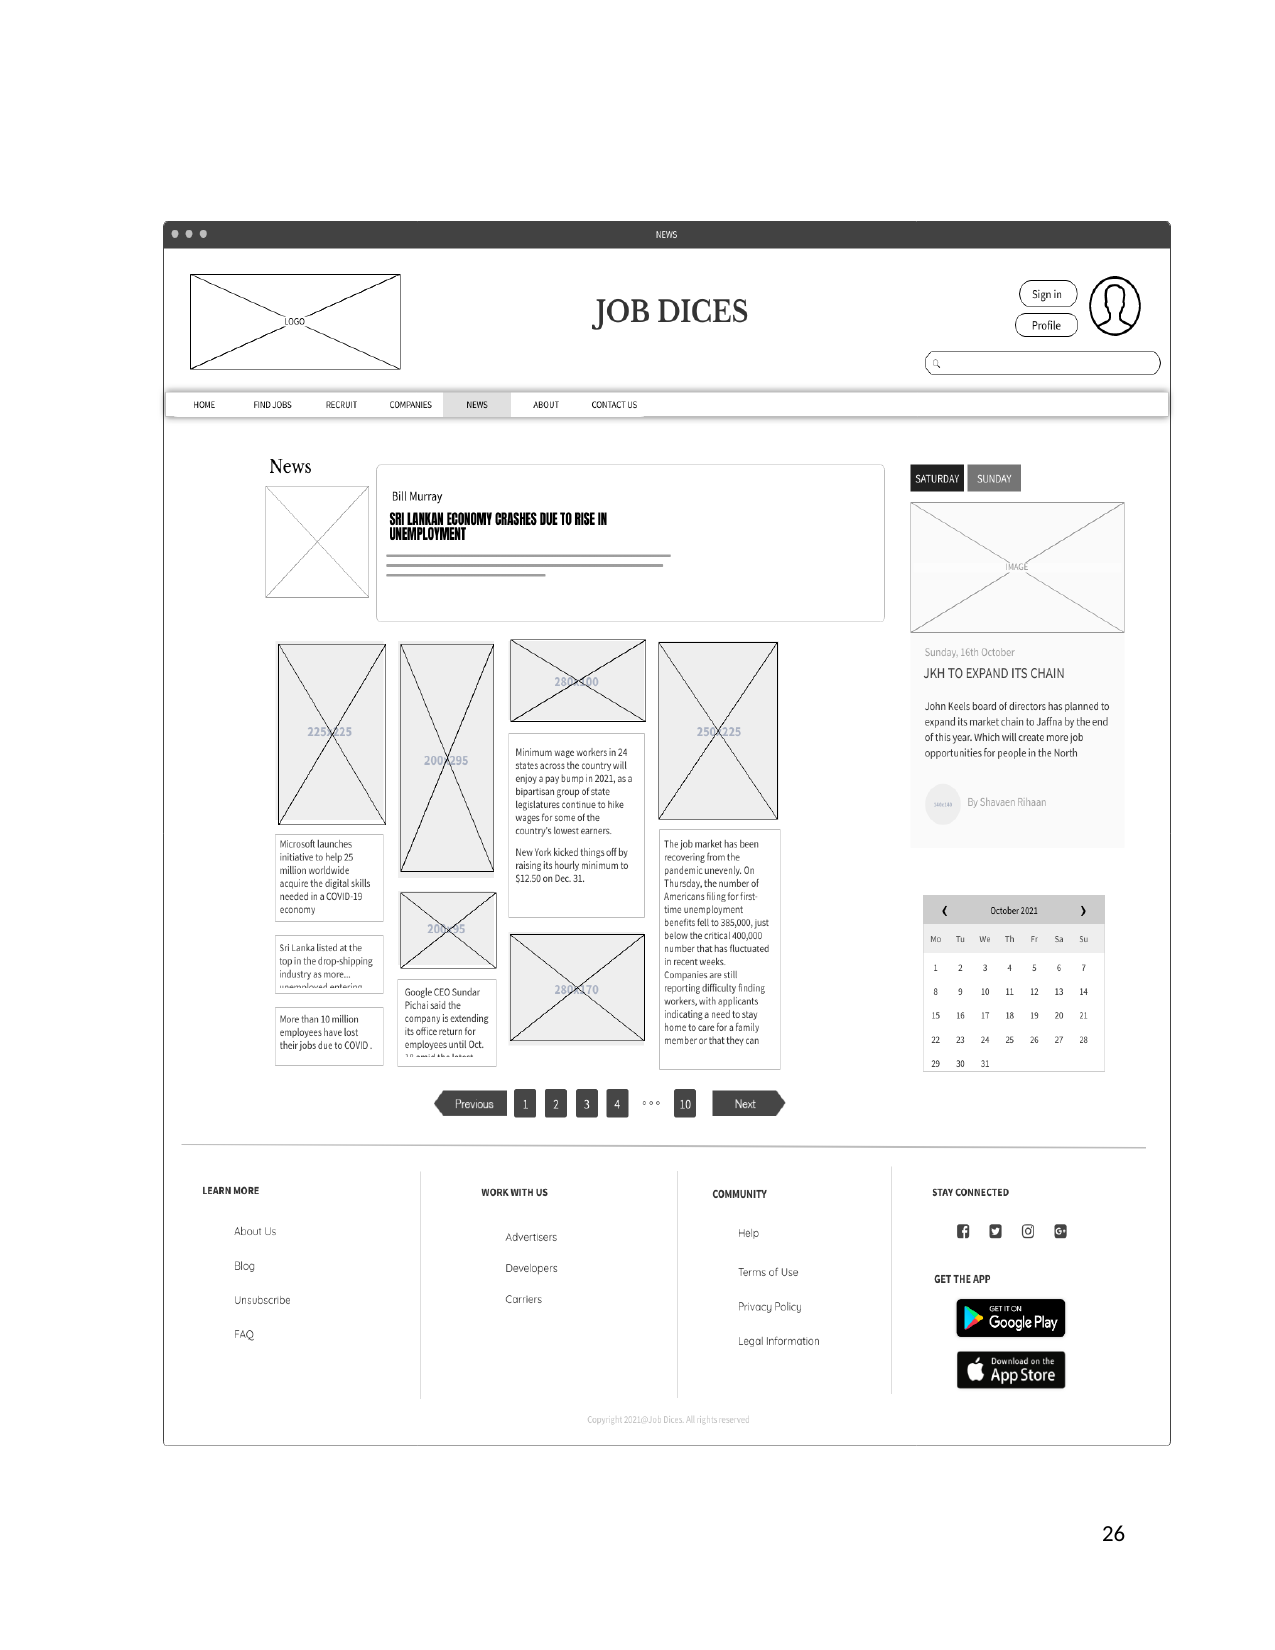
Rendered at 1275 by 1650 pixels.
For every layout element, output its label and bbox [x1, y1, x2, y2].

picture [150, 221, 1181, 1455]
